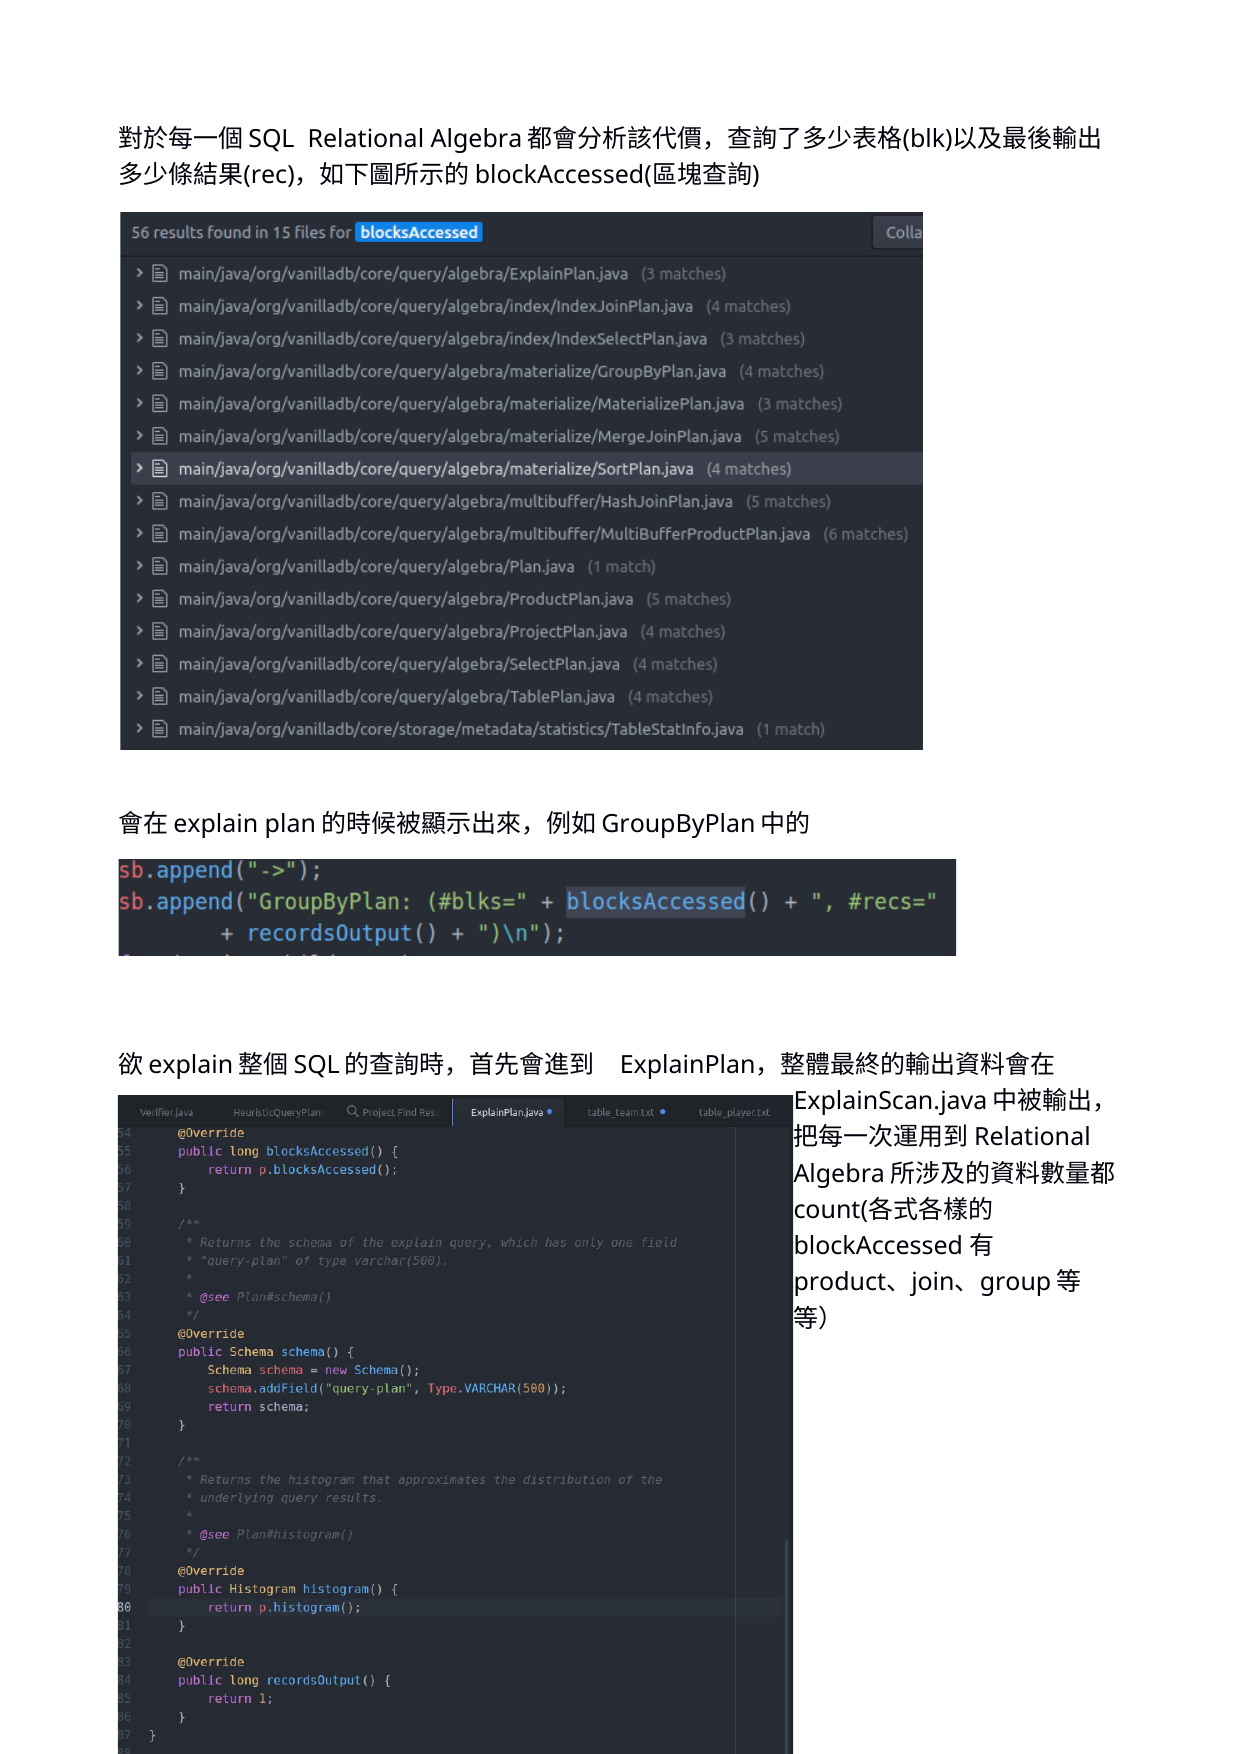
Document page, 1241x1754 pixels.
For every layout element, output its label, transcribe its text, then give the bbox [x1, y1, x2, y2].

text 對於每一個SQL Relational Algebra都會分析該代價，查詢了多少表格(blk)以及最後輸出多少條結果(rec)，如下圖所示的blockAccessed(區塊查詢) [118, 118, 1122, 191]
picture [120, 212, 923, 750]
picture [117, 1095, 794, 1754]
picture [118, 859, 957, 956]
text 欲explain整個SQL的查詢時，首先會進到 ExplainPlan，整體最終的輸出資料會在ExplainScan.java中被輸出，把每一次運用到 Relational Algebra所涉及的資料數量都count(各式各樣的blockAccessed 有product、join、group等等） [118, 1044, 1122, 1334]
text 會在explain plan的時候被顯示出來，例如GroupByPlan中的 [118, 804, 1122, 840]
